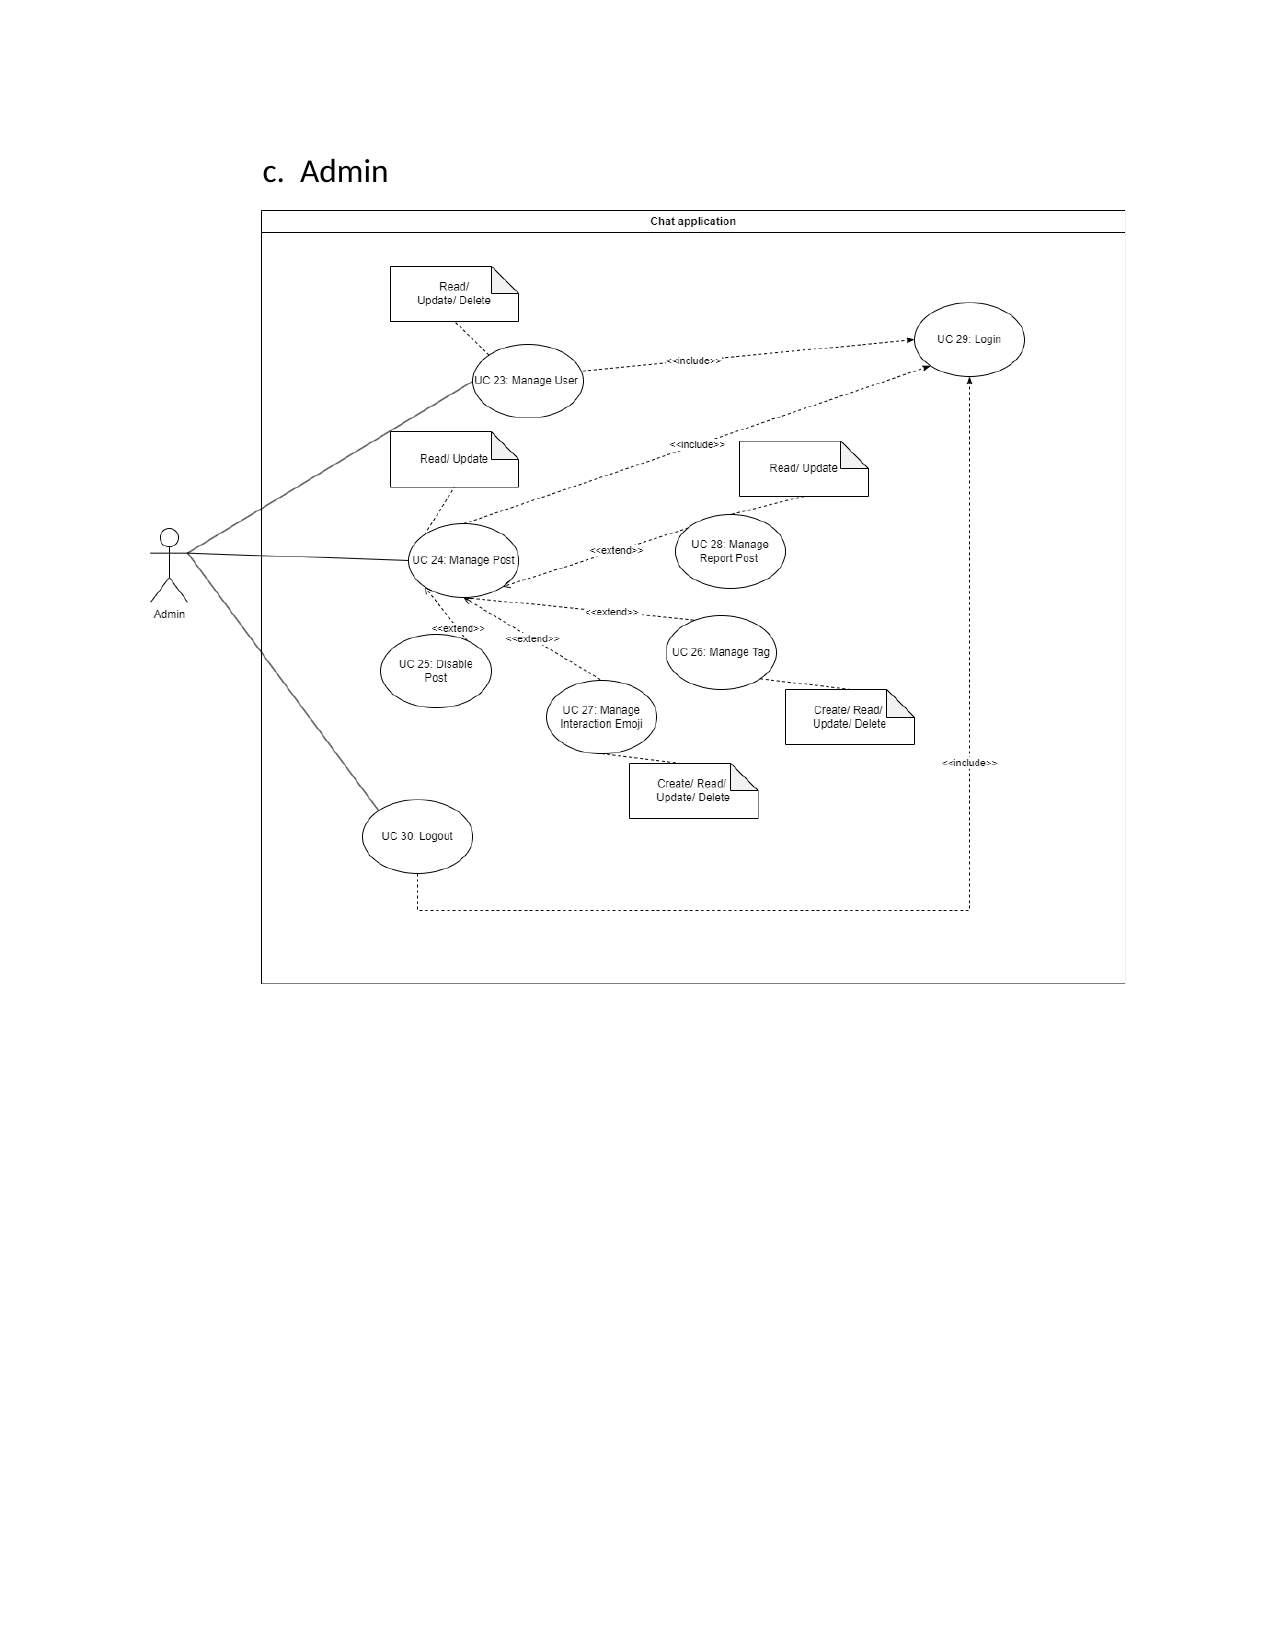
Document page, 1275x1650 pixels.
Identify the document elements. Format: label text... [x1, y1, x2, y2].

picture [150, 210, 1125, 984]
list Admin [262, 150, 1125, 191]
